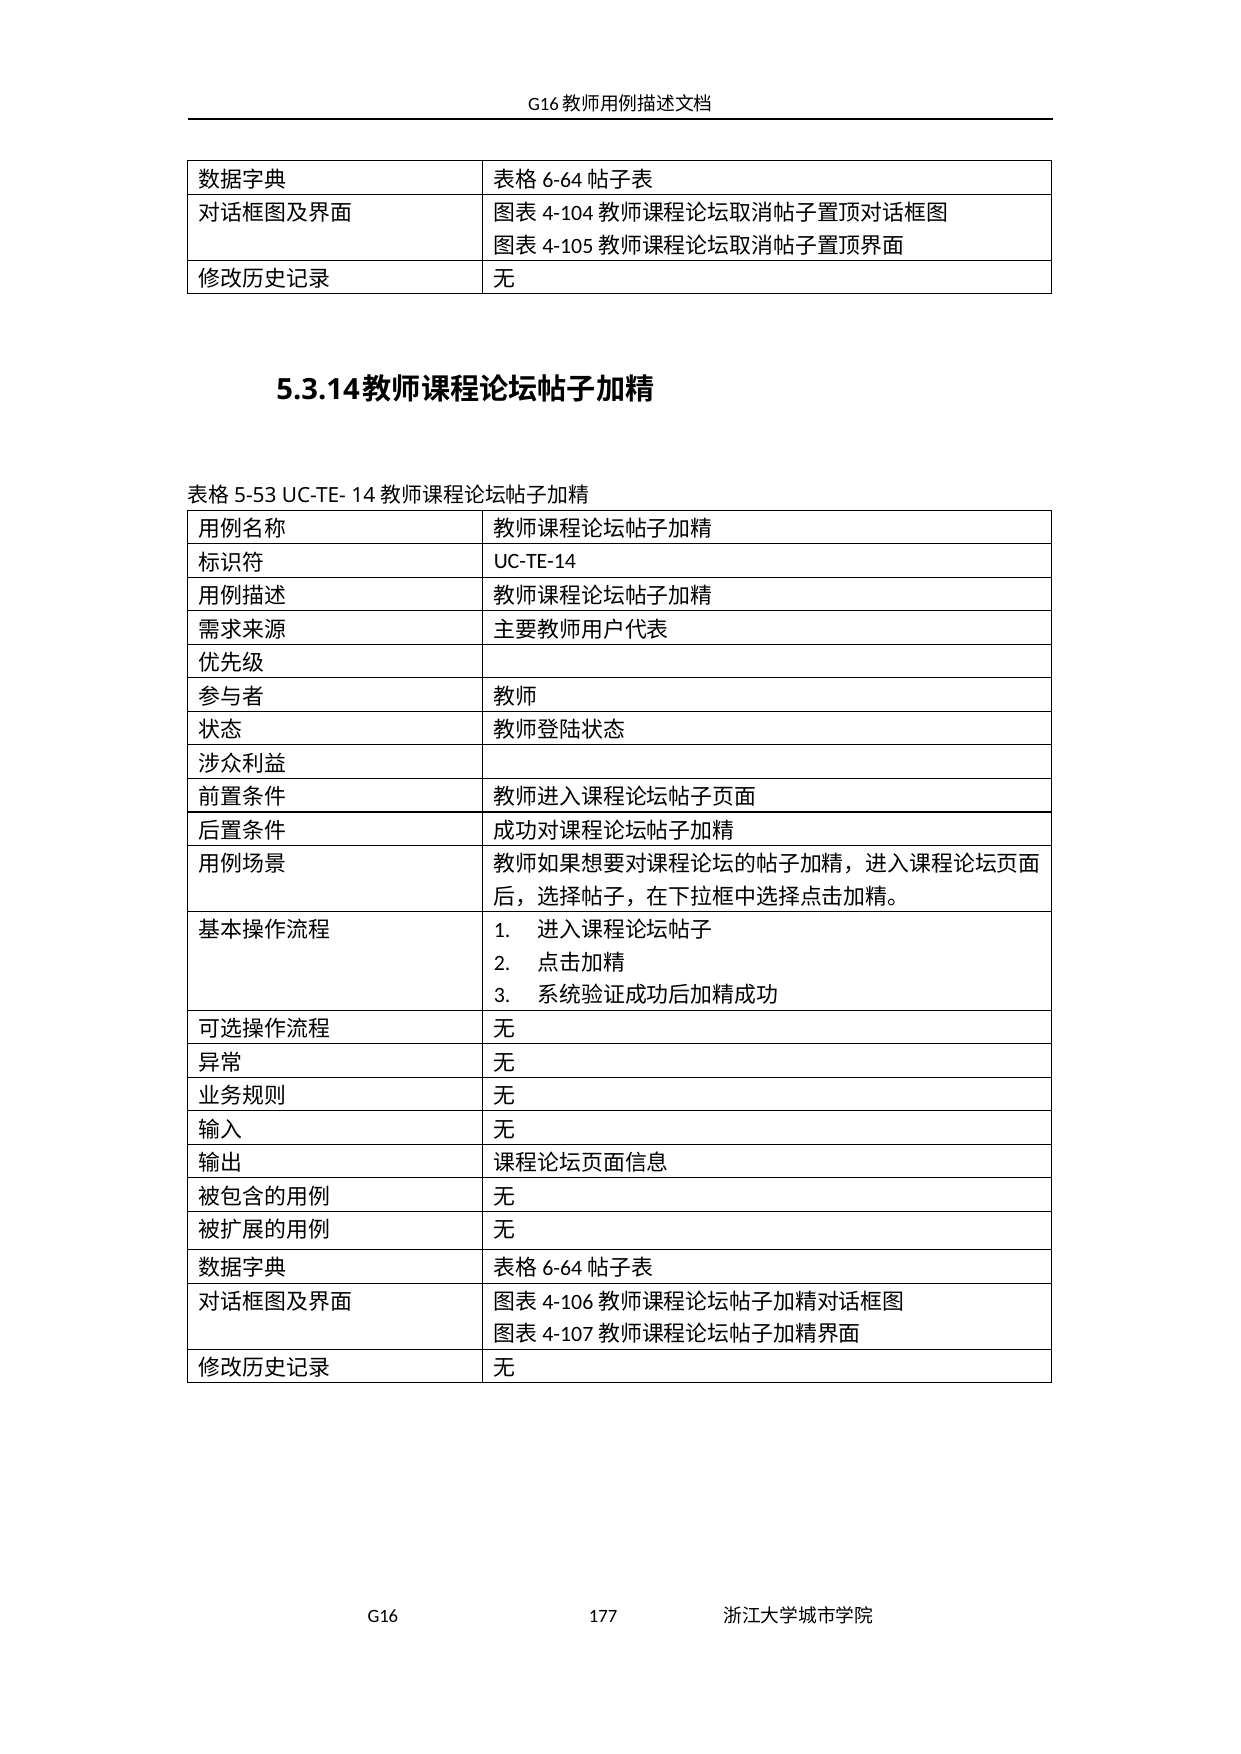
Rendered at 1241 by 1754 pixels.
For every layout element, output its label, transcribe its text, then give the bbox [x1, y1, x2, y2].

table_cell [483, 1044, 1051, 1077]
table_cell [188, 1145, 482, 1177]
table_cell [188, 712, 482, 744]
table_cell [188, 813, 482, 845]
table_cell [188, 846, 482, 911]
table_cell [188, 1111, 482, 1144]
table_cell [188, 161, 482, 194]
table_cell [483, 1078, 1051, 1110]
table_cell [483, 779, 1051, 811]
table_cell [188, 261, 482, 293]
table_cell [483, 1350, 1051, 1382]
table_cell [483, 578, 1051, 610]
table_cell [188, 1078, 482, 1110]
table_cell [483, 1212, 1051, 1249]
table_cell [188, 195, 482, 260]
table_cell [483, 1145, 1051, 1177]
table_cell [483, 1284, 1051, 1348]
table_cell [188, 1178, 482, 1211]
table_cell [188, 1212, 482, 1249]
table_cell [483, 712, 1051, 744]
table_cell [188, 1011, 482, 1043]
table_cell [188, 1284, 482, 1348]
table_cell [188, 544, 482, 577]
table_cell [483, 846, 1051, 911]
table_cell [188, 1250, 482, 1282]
subtitle 教师课程论坛帖子加精 [276, 354, 1053, 419]
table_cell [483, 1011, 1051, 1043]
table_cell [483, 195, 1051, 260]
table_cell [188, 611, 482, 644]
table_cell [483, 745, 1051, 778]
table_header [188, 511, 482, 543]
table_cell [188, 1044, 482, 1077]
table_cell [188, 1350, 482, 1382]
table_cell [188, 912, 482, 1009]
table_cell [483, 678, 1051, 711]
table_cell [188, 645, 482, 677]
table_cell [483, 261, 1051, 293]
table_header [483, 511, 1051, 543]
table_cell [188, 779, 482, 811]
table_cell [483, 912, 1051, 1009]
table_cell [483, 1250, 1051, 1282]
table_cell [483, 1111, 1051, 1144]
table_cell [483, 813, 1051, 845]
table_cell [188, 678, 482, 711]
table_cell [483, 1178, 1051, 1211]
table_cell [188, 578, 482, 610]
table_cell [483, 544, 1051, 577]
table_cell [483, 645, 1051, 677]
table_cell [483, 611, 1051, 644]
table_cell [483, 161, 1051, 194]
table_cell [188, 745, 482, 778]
